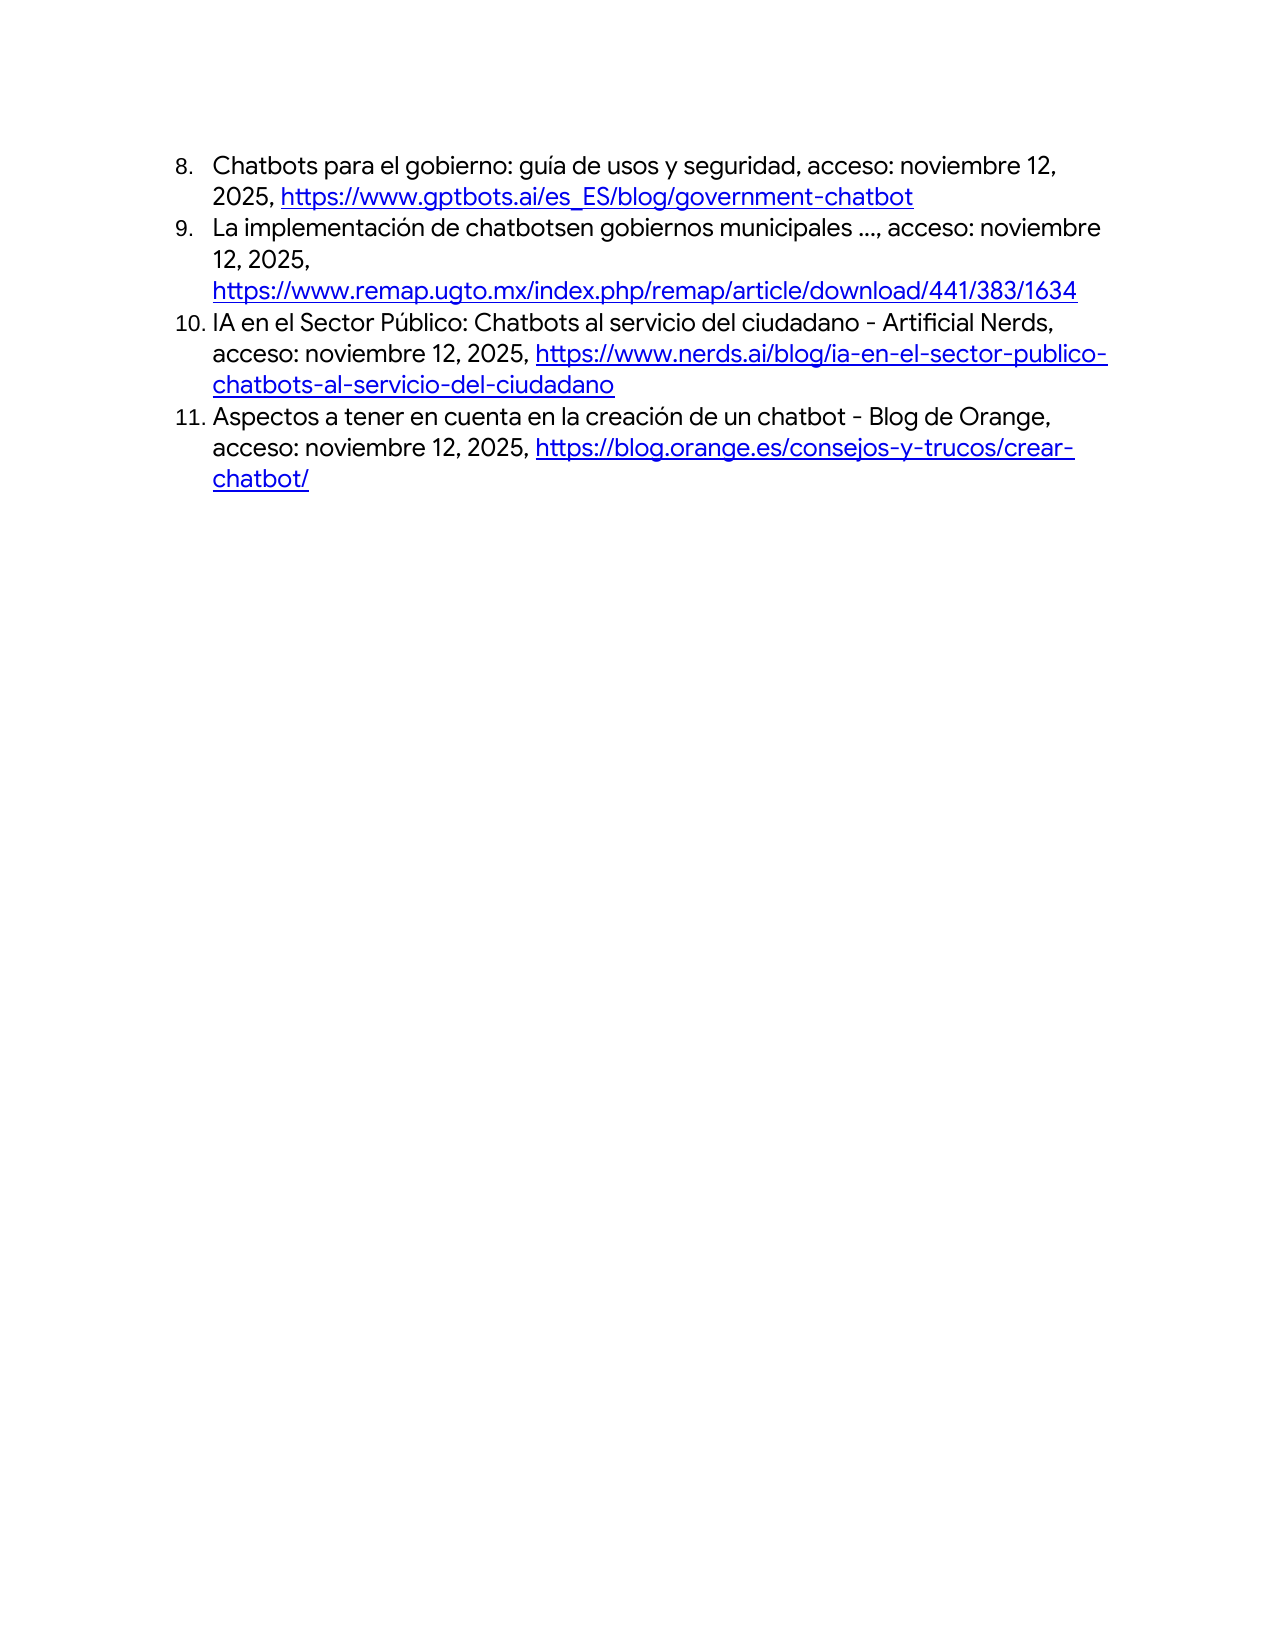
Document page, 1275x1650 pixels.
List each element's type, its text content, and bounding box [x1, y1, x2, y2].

list La implementación de chatbotsen gobiernos municipales ..., acceso: noviembre 12, 2025, https://www.remap.ugto.mx/index.php/remap/article/download/441/383/1634 [175, 213, 1125, 307]
list Aspectos a tener en cuenta en la creación de un chatbot - Blog de Orange, acceso: noviembre 12, 2025, https://blog.orange.es/consejos-y-trucos/crear-chatbot/ [175, 401, 1125, 495]
list Chatbots para el gobierno: guía de usos y seguridad, acceso: noviembre 12, 2025, https://www.gptbots.ai/es_ES/blog/government-chatbot [175, 150, 1125, 213]
list IA en el Sector Público: Chatbots al servicio del ciudadano - Artificial Nerds, acceso: noviembre 12, 2025, https://www.nerds.ai/blog/ia-en-el-sector-publico-chatbots-al-servicio-del-ciudadano [175, 307, 1125, 401]
